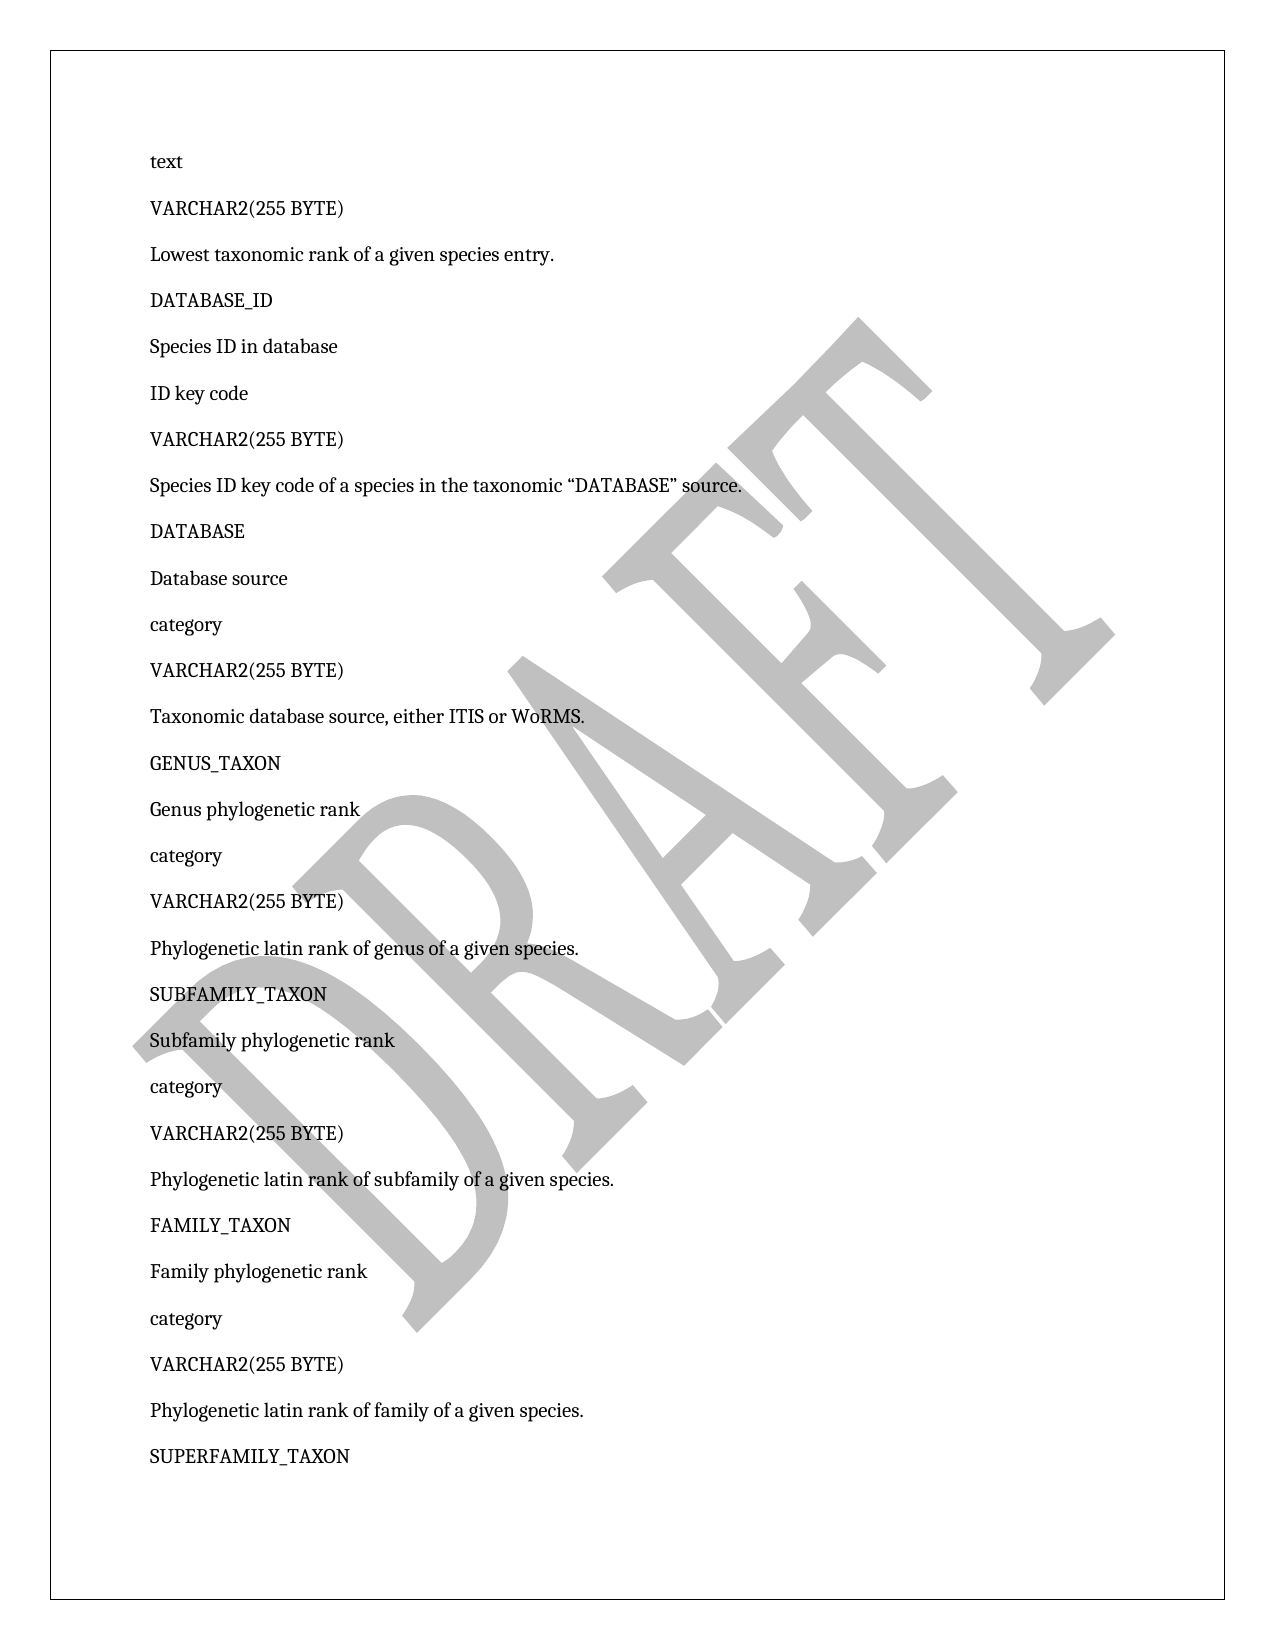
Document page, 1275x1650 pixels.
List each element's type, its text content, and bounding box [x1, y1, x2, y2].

text text [150, 150, 1125, 174]
text Family phylogenetic rank [150, 1260, 1125, 1284]
text VARCHAR2(255 BYTE) [150, 890, 1125, 914]
text Phylogenetic latin rank of subfamily of a given species. [150, 1167, 1125, 1191]
text Database source [150, 566, 1125, 590]
text SUPERFAMILY_TAXON [150, 1445, 1125, 1469]
text VARCHAR2(255 BYTE) [150, 659, 1125, 683]
text Species ID key code of a species in the taxonomic “DATABASE” source. [150, 474, 1125, 498]
text DATABASE [150, 520, 1125, 544]
text VARCHAR2(255 BYTE) [150, 1352, 1125, 1376]
text Phylogenetic latin rank of family of a given species. [150, 1399, 1125, 1423]
text VARCHAR2(255 BYTE) [150, 1121, 1125, 1145]
text FAMILY_TAXON [150, 1214, 1125, 1238]
text GENUS_TAXON [150, 751, 1125, 775]
text ID key code [150, 381, 1125, 405]
text Genus phylogenetic rank [150, 797, 1125, 821]
text Lowest taxonomic rank of a given species entry. [150, 242, 1125, 266]
text VARCHAR2(255 BYTE) [150, 196, 1125, 220]
text Phylogenetic latin rank of genus of a given species. [150, 936, 1125, 960]
text category [150, 612, 1125, 636]
text VARCHAR2(255 BYTE) [150, 427, 1125, 451]
text Subfamily phylogenetic rank [150, 1029, 1125, 1053]
text SUBFAMILY_TAXON [150, 982, 1125, 1006]
text DATABASE_ID [150, 289, 1125, 313]
text category [150, 1306, 1125, 1330]
text Taxonomic database source, either ITIS or WoRMS. [150, 705, 1125, 729]
text Species ID in database [150, 335, 1125, 359]
text category [150, 844, 1125, 868]
text category [150, 1075, 1125, 1099]
